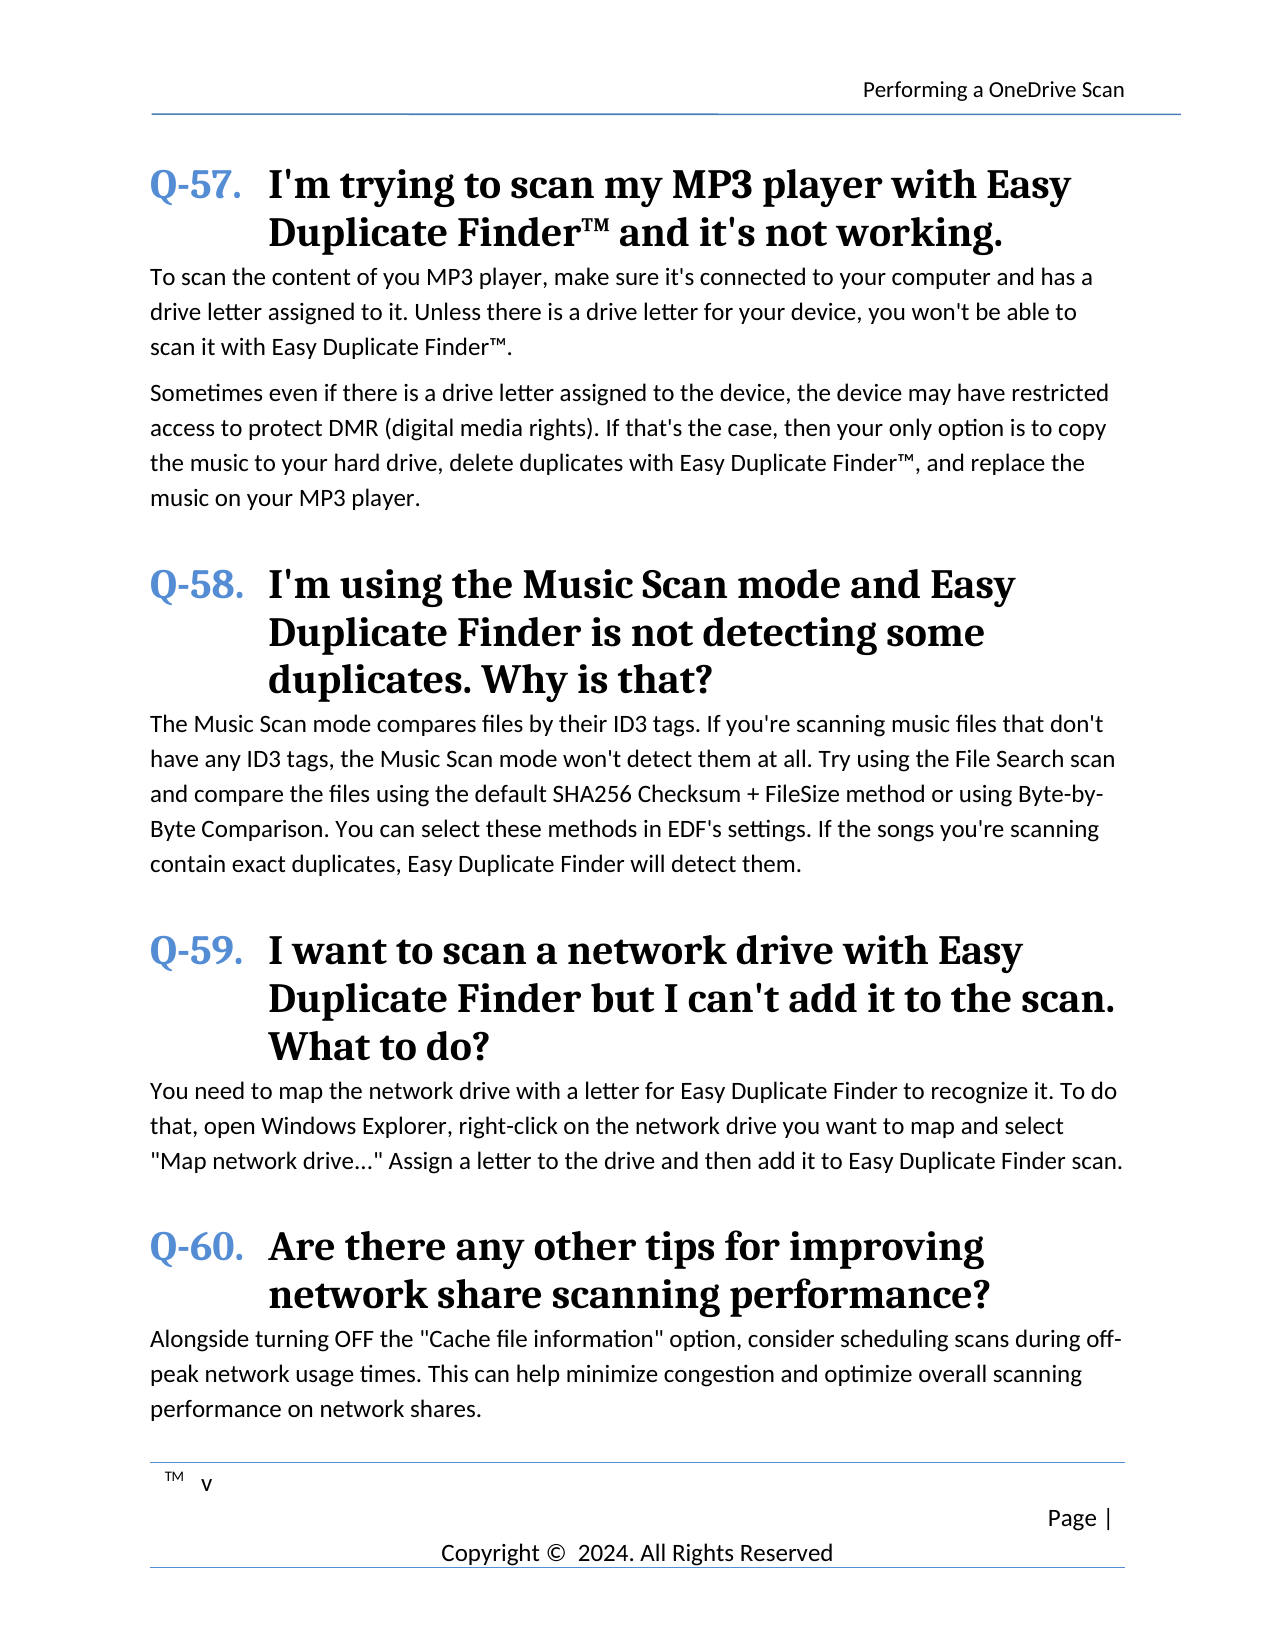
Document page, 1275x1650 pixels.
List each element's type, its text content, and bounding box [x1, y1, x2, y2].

text The Music Scan mode compares files by their ID3 tags. If you're scanning music files that don't have any ID3 tags, the Music Scan mode won't detect them at all. Try using the File Search scan and compare the files using the default SHA256 Checksum + FileSize method or using Byte-by-Byte Comparison. You can select these methods in EDF's settings. If the songs you're scanning contain exact duplicates, Easy Duplicate Finder will detect them. [150, 708, 1125, 879]
text I'm trying to scan my MP3 player with Easy Duplicate Finder™ and it's not working. [150, 161, 1125, 257]
text I want to scan a network drive with Easy Duplicate Finder but I can't add it to the scan. What to do? [150, 927, 1125, 1071]
text Sometimes even if there is a drive letter assigned to the device, the device may have restricted access to protect DMR (digital media rights). If that's the case, then your only option is to copy the music to your hard drive, delete duplicates with Easy Duplicate Finder™, and replace the music on your MP3 player. [150, 377, 1125, 513]
text Alongside turning OFF the "Cache file information" option, consider scheduling scans during off-peak network usage times. This can help minimize congestion and optimize overall scanning performance on network shares. [150, 1323, 1125, 1424]
text To scan the content of you MP3 player, make sure it's connected to your computer and has a drive letter assigned to it. Unless there is a drive letter for your device, you won't be able to scan it with Easy Duplicate Finder™. [150, 261, 1125, 362]
text I'm using the Music Scan mode and Easy Duplicate Finder is not detecting some duplicates. Why is that? [150, 561, 1125, 704]
text You need to map the network drive with a letter for Easy Duplicate Finder to recognize it. To do that, open Windows Explorer, right-click on the network drive you want to map and select "Map network drive..." Assign a letter to the drive and then add it to Easy Duplicate Finder scan. [150, 1075, 1125, 1175]
text Are there any other tips for improving network share scanning performance? [150, 1223, 1125, 1319]
